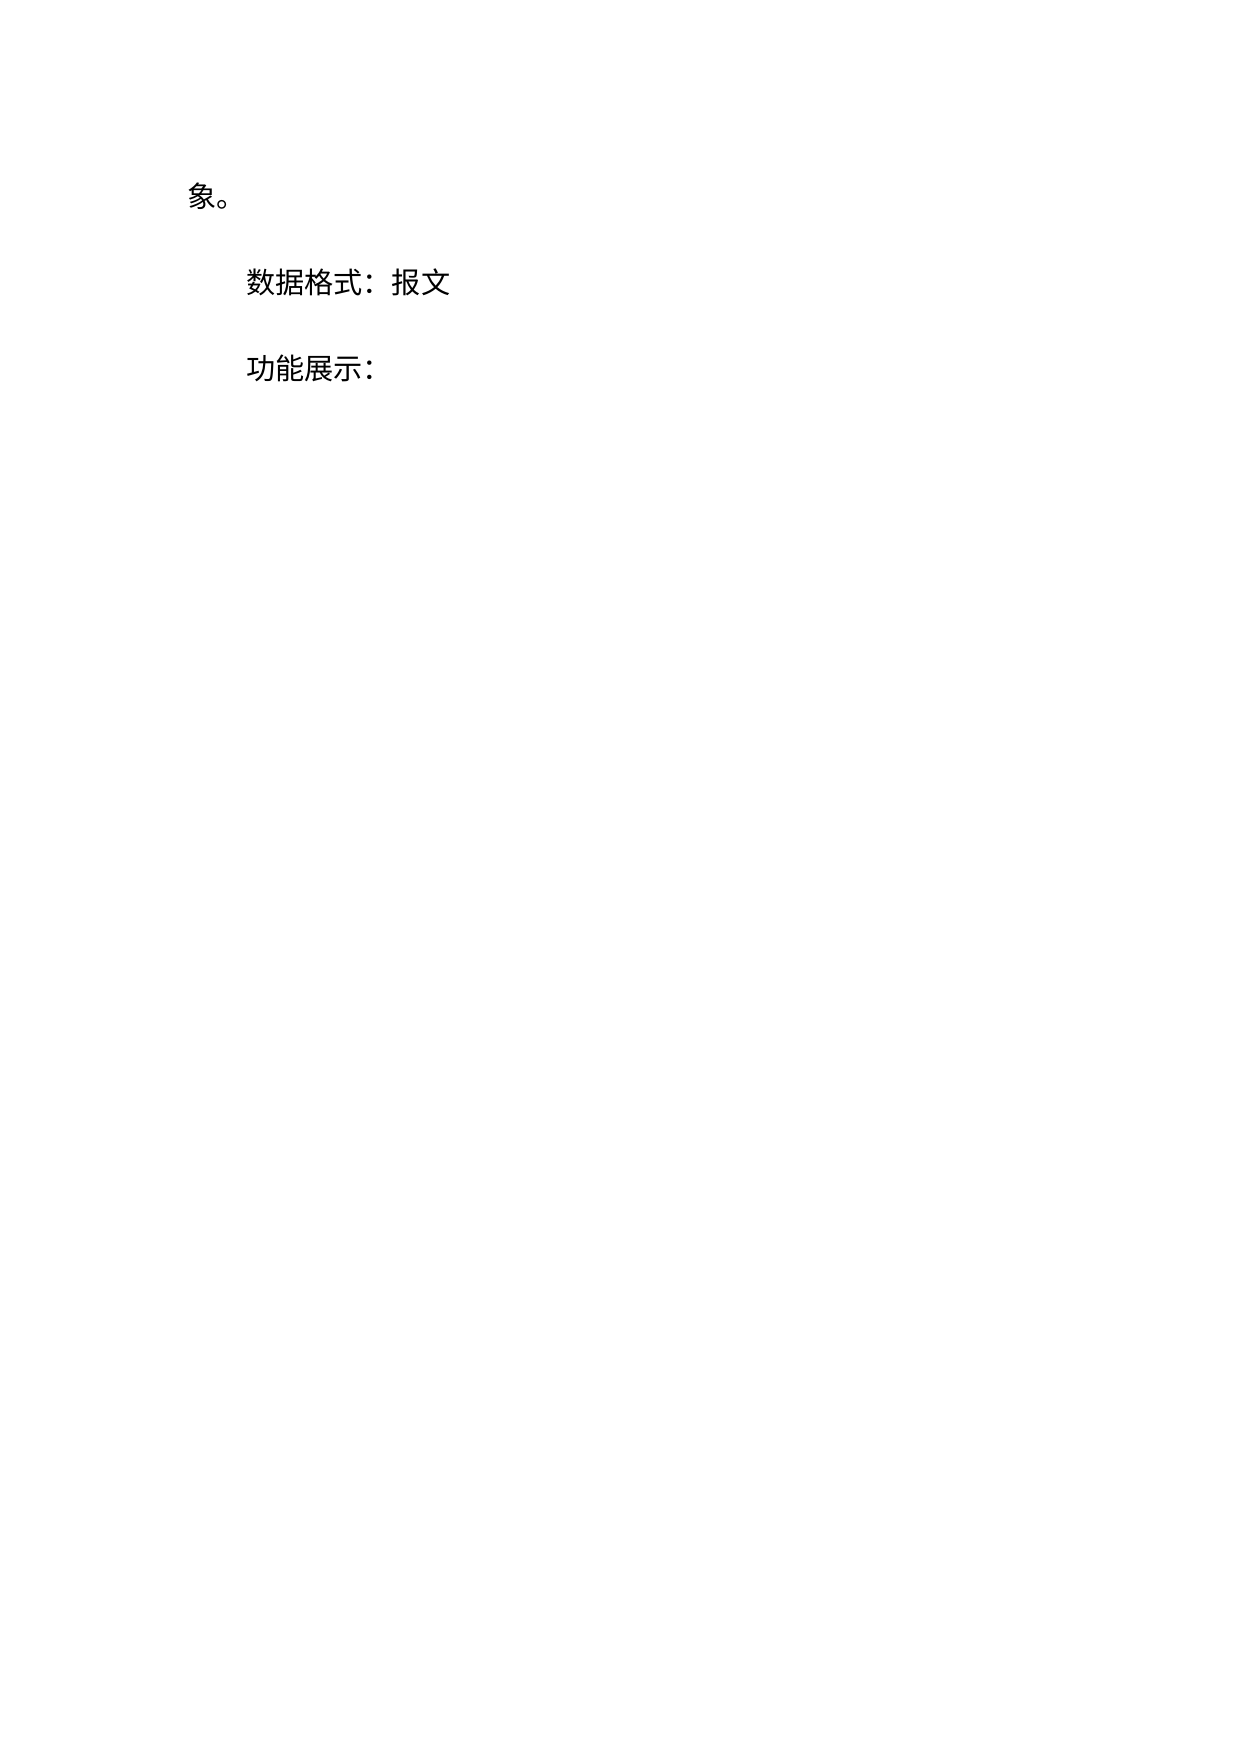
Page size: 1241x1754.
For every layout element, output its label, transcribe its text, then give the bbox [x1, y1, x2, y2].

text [187, 162, 1053, 227]
text 功能展示： [187, 334, 1053, 399]
text 数据格式：报文 [187, 248, 1053, 313]
